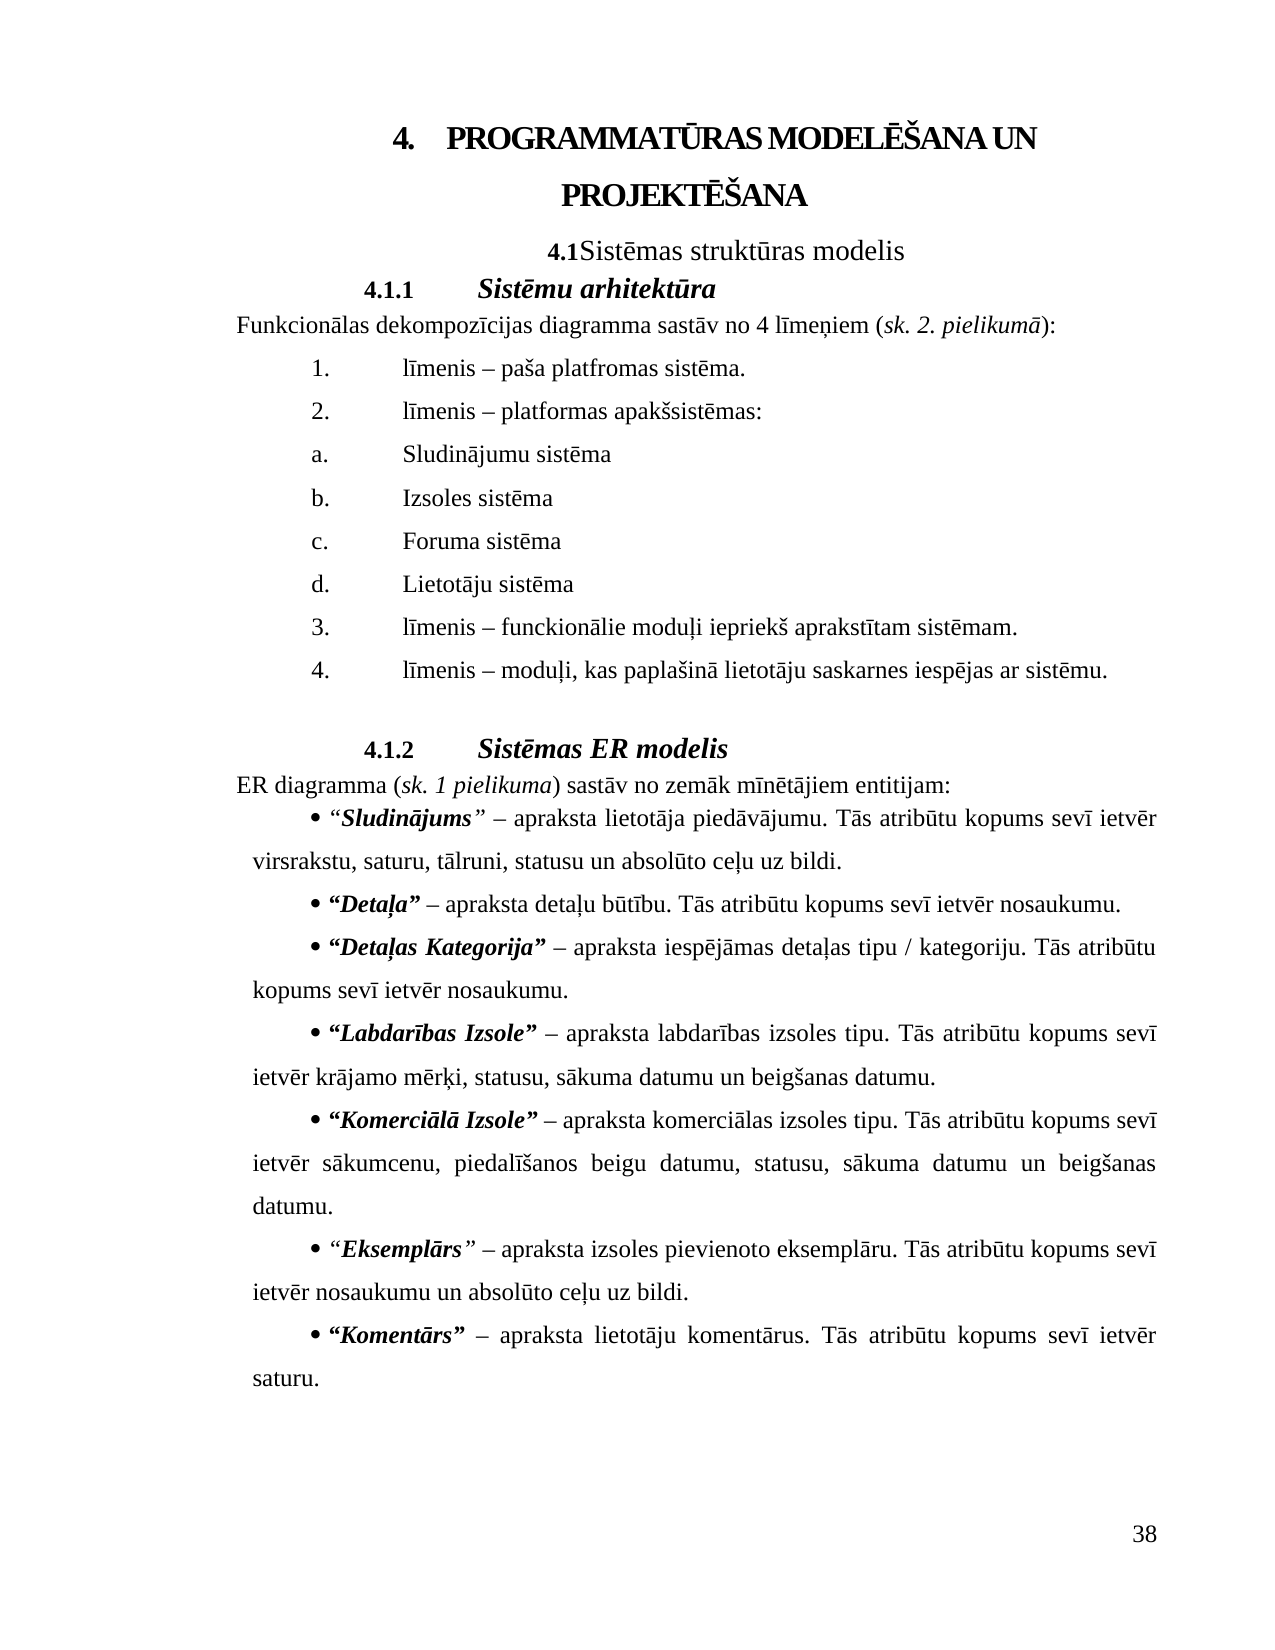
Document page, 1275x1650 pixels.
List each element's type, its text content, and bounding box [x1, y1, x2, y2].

text ER diagramma (sk. 1 pielikuma) sastāv no zemāk mīnētājiem entitijam: [177, 770, 1157, 799]
list “Komerciālā Izsole” – apraksta komerciālas izsoles tipu. Tās atribūtu kopums sevī ietvēr sākumcenu, piedalīšanos beigu datumu, statusu, sākuma datumu un beigšanas datumu. [252, 1105, 1157, 1220]
list Foruma sistēma [252, 526, 1157, 554]
list “Eksemplārs” – apraksta izsoles pievienoto eksemplāru. Tās atribūtu kopums sevī ietvēr nosaukumu un absolūto ceļu uz bildi. [252, 1234, 1157, 1306]
list “Detaļa” – apraksta detaļu būtību. Tās atribūtu kopums sevī ietvēr nosaukumu. [252, 889, 1157, 918]
subtitle Sistēmas struktūras modelis [236, 233, 1157, 267]
list Sludinājumu sistēma [252, 439, 1157, 468]
list līmenis – platformas apakšsistēmas: [252, 396, 1157, 425]
list Lietotāju sistēma [252, 569, 1157, 598]
list līmenis – paša platfromas sistēma. [252, 353, 1157, 382]
list Izsoles sistēma [252, 483, 1157, 511]
subtitle Sistēmu arhitektūra [305, 272, 1157, 305]
subtitle Programmatūras modelēšana un projektēšana [214, 118, 1157, 214]
list “Detaļas Kategorija” – apraksta iespējāmas detaļas tipu / kategoriju. Tās atribūtu kopums sevī ietvēr nosaukumu. [252, 932, 1157, 1004]
list līmenis – funckionālie moduļi iepriekš aprakstītam sistēmam. [252, 612, 1157, 641]
list “Komentārs” – apraksta lietotāju komentārus. Tās atribūtu kopums sevī ietvēr saturu. [252, 1320, 1157, 1392]
list “Labdarības Izsole” – apraksta labdarības izsoles tipu. Tās atribūtu kopums sevī ietvēr krājamo mērķi, statusu, sākuma datumu un beigšanas datumu. [252, 1018, 1157, 1090]
subtitle Sistēmas ER modelis [305, 731, 1157, 765]
list “Sludinājums” – apraksta lietotāja piedāvājumu. Tās atribūtu kopums sevī ietvēr virsrakstu, saturu, tālruni, statusu un absolūto ceļu uz bildi. [252, 803, 1157, 875]
list līmenis – moduļi, kas paplašinā lietotāju saskarnes iespējas ar sistēmu. [252, 655, 1157, 684]
text Funkcionālas dekompozīcijas diagramma sastāv no 4 līmeņiem (sk. 2. pielikumā): [177, 310, 1157, 339]
